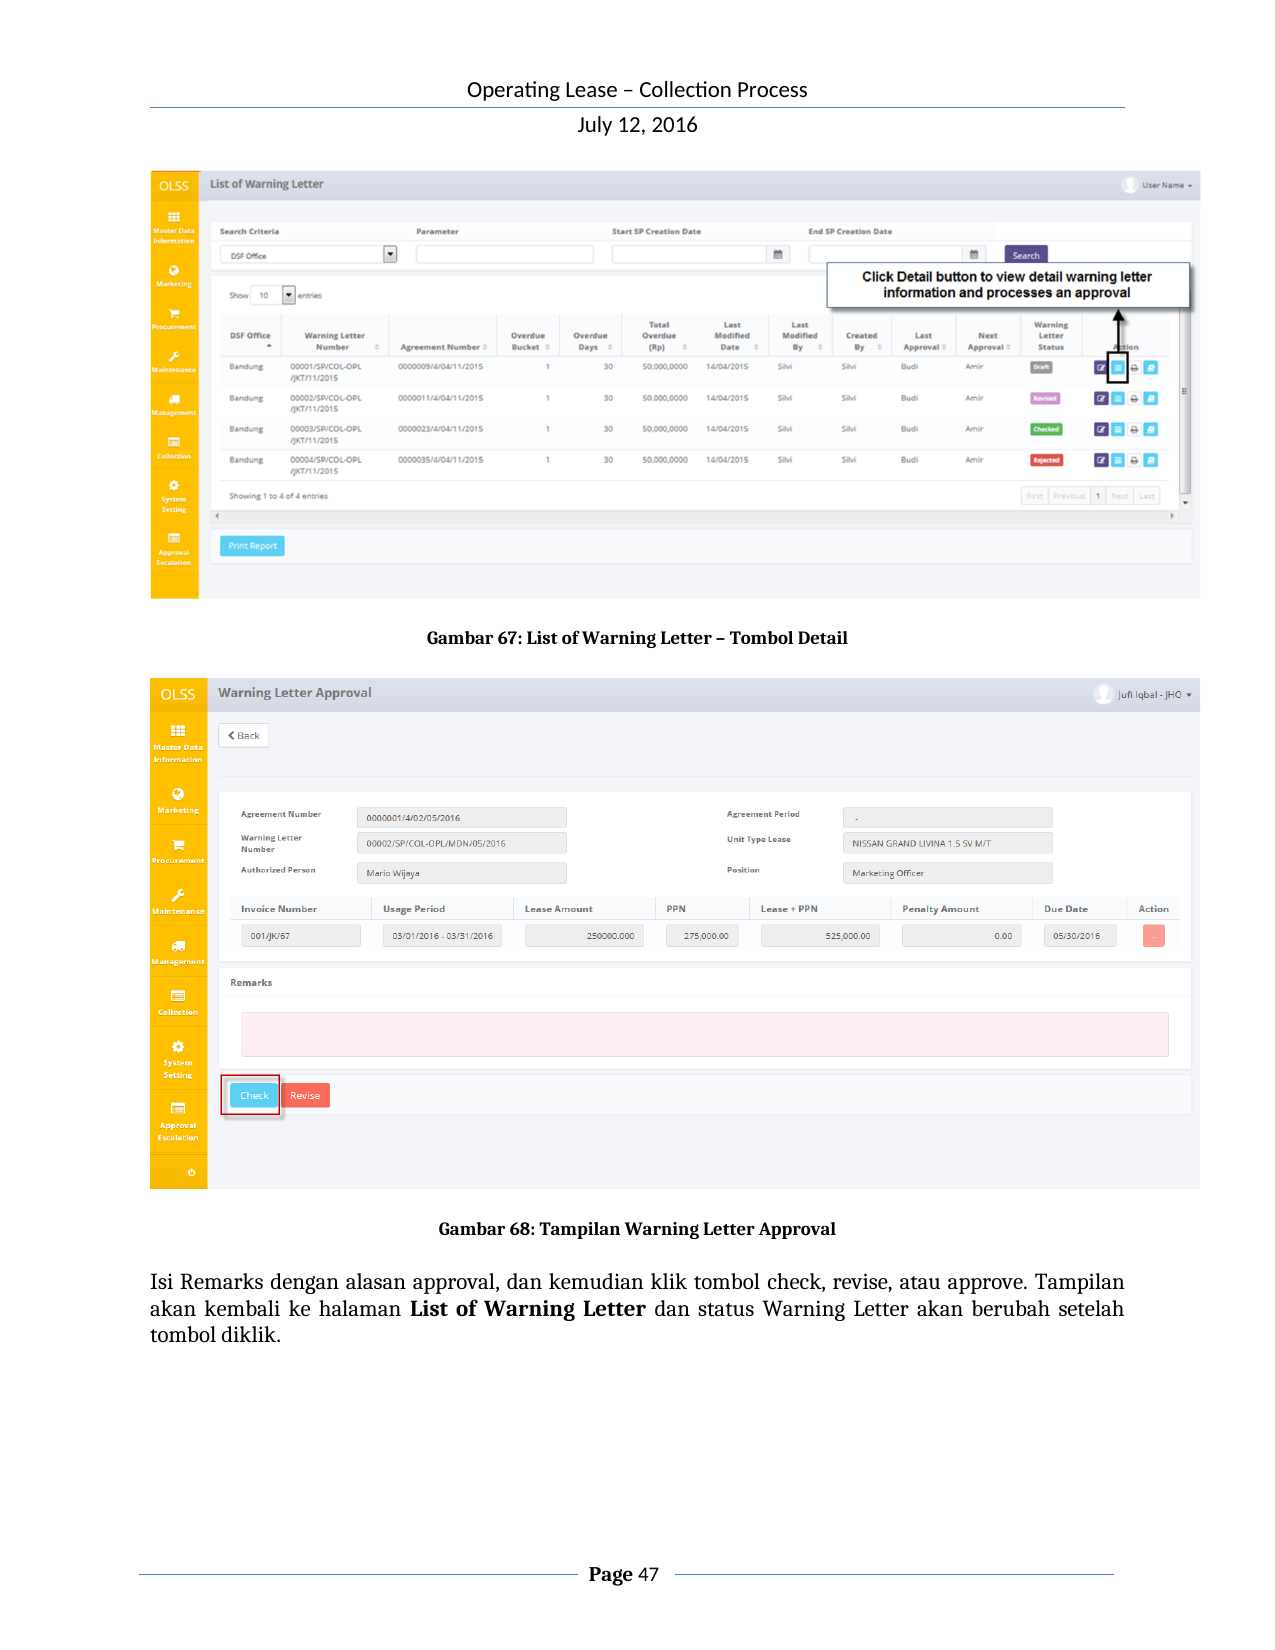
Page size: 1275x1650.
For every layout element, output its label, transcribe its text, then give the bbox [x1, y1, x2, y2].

text Gambar 68: Tampilan Warning Letter Approval [150, 1218, 1125, 1240]
picture [150, 678, 1201, 1189]
text Gambar 67: List of Warning Letter – Tombol Detail [150, 627, 1125, 649]
picture [150, 170, 1201, 599]
text Isi Remarks dengan alasan approval, dan kemudian klik tombol check, revise, atau approve. Tampilan akan kembali ke halaman List of Warning Letter dan status Warning Letter akan berubah setelah tombol diklik. [150, 1269, 1125, 1348]
